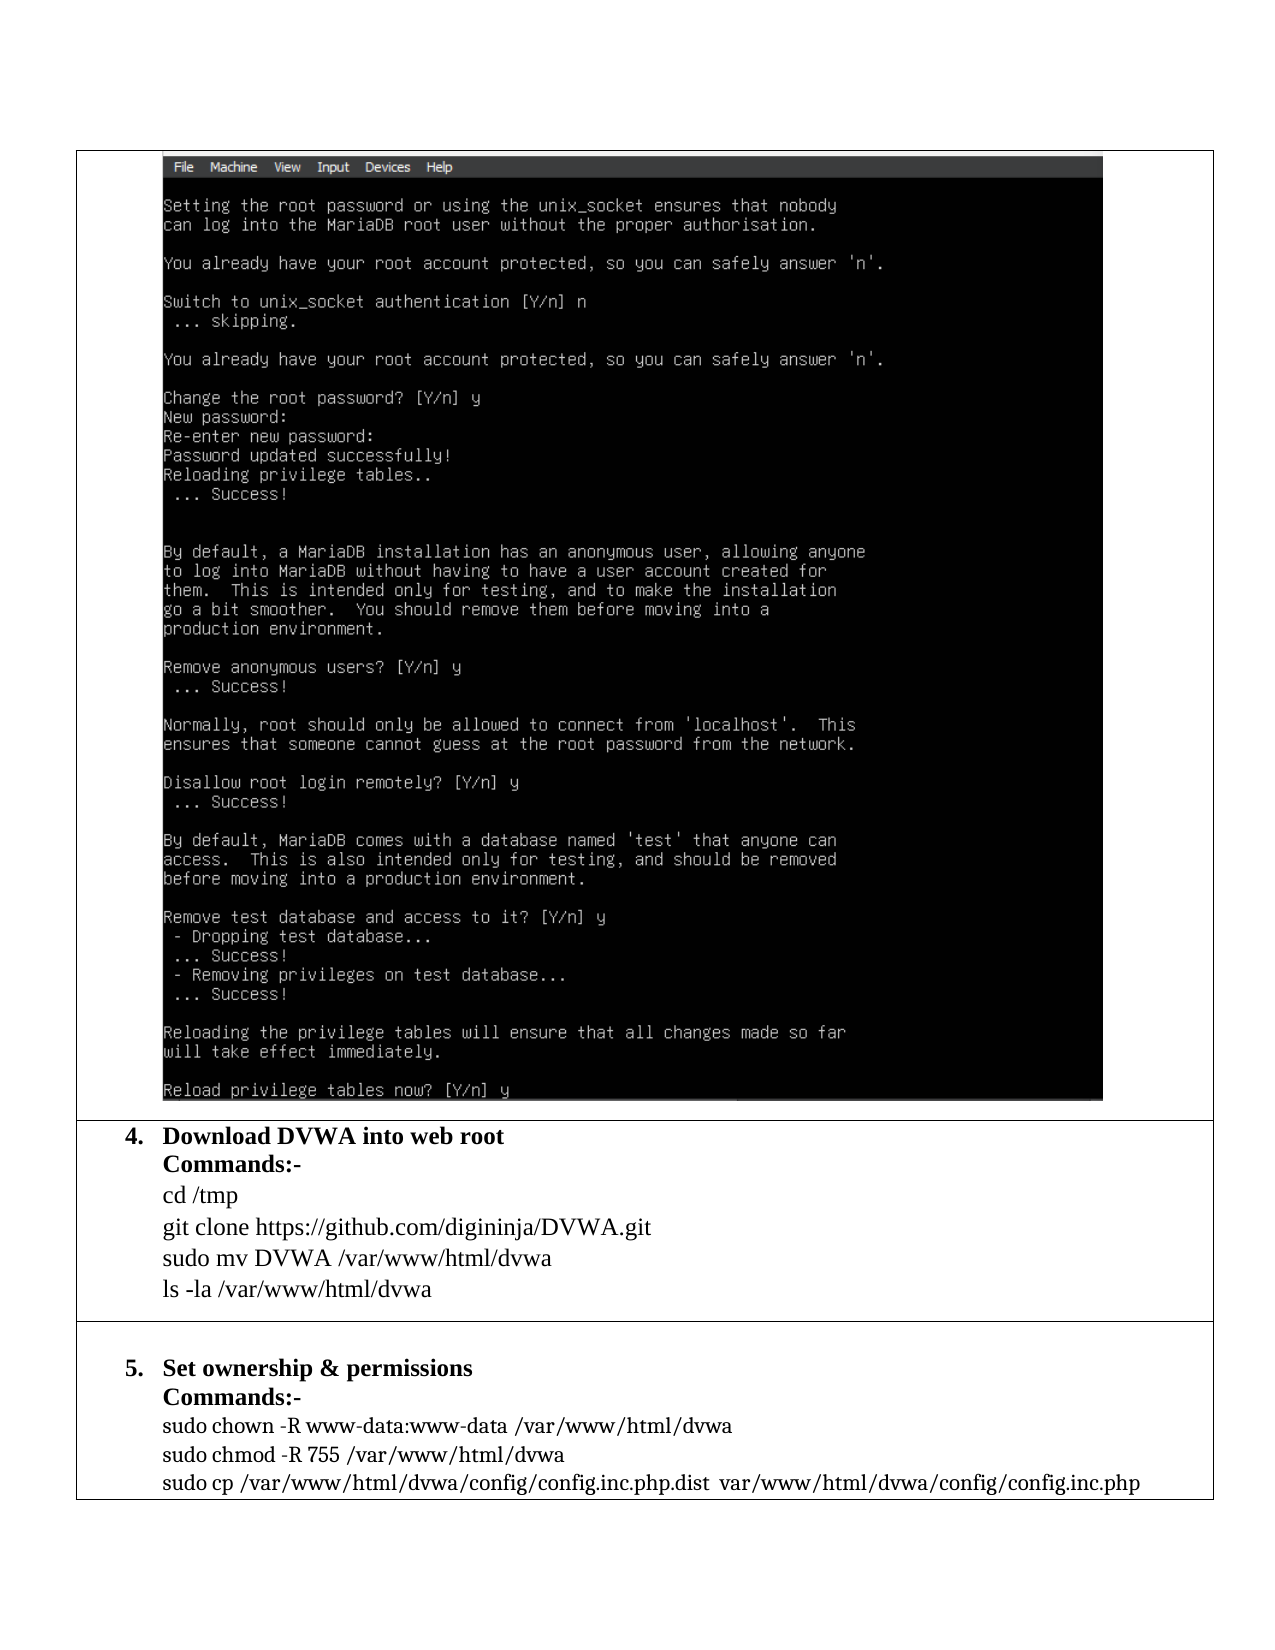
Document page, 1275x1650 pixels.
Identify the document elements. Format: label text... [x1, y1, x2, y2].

picture [162, 151, 1103, 1101]
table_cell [77, 1322, 1213, 1498]
table_cell Secure MariaDB Commands:- sudo mysql_secure_installation [77, 151, 1213, 1120]
table_cell Download DVWA into web root Commands:- cd /tmp git clone https://github.com/digininja/DVWA.git sudo mv DVWA /var/www/html/dvwa ls -la /var/www/html/dvwa [77, 1121, 1213, 1321]
